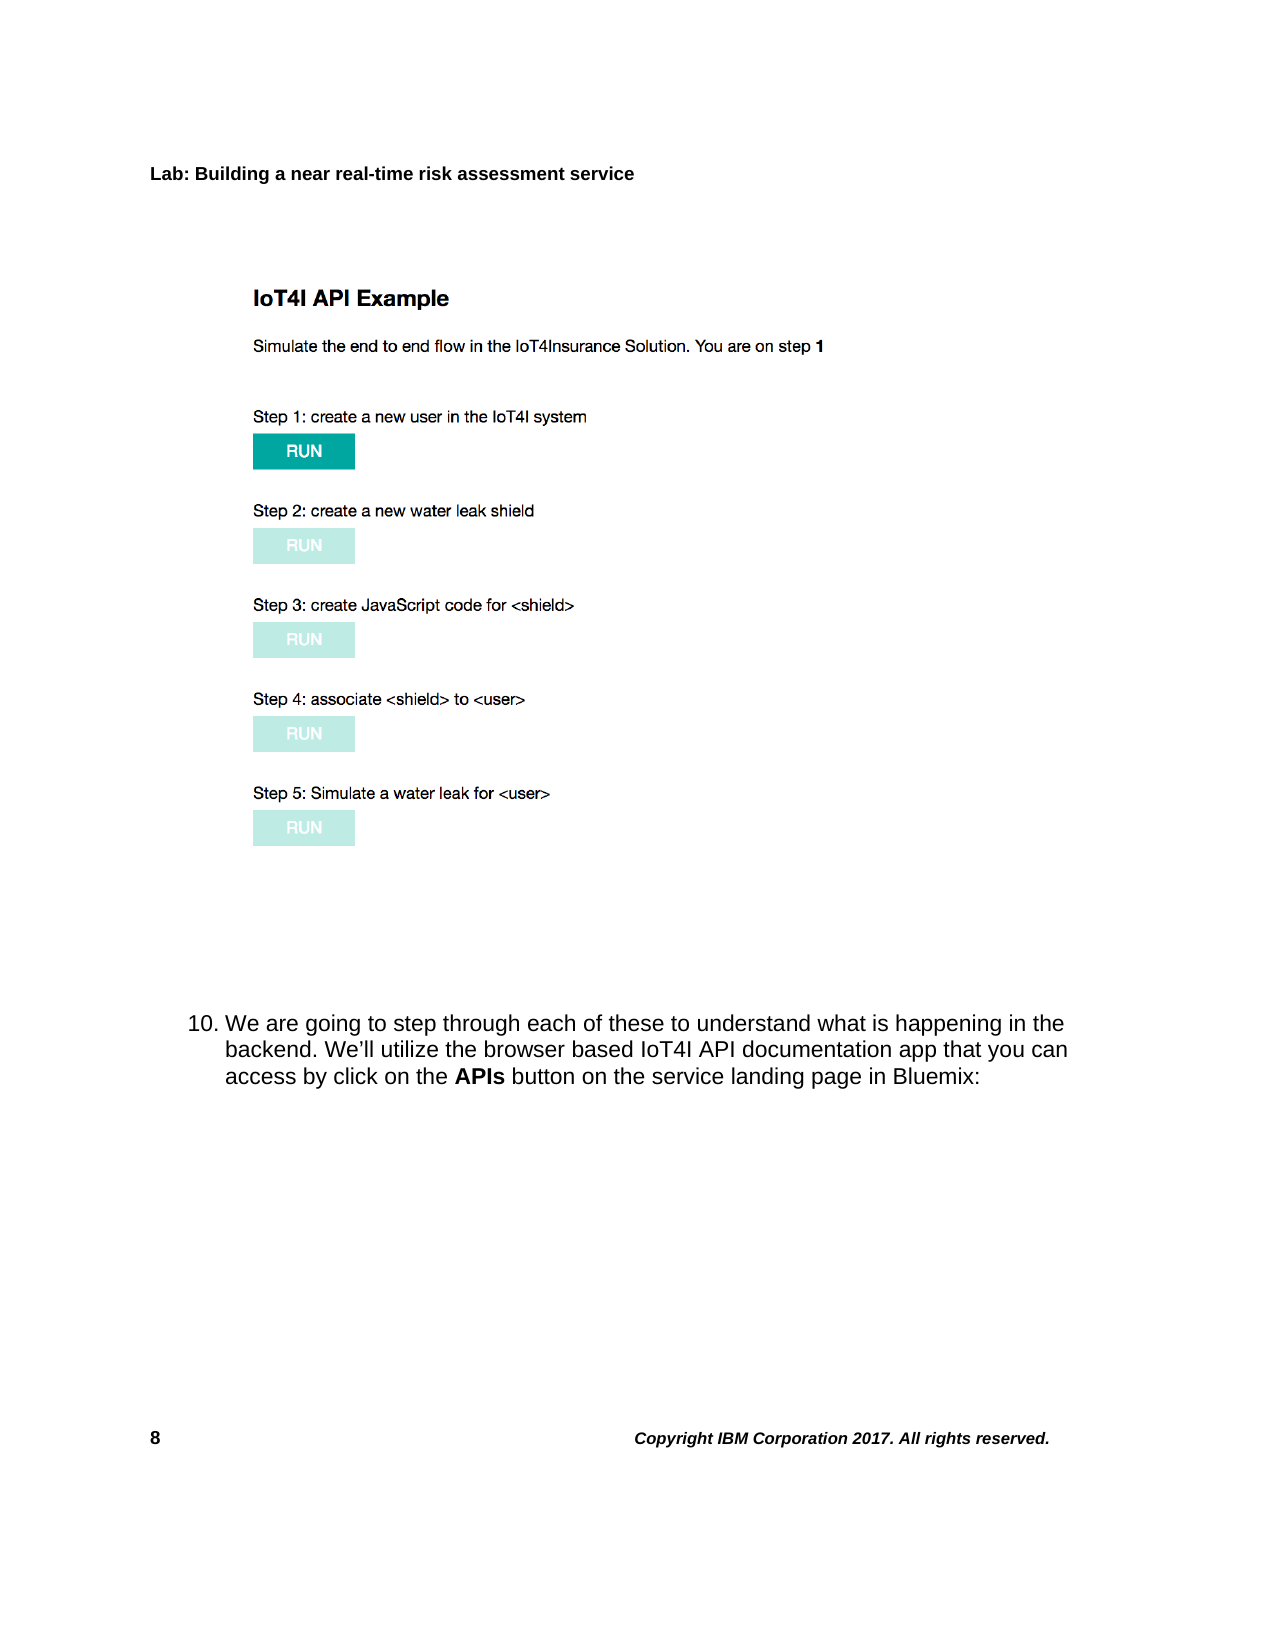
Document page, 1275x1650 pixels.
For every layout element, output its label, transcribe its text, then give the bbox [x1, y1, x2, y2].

list We are going to step through each of these to understand what is happening in the backend. We’ll utilize the browser based IoT4I API documentation app that you can access by click on the APIs button on the service landing page in Bluemix: Try querying GET /user/all using the API application. You should see only the Admin user currently in the backend. [187, 1010, 1125, 1089]
picture [225, 257, 916, 998]
